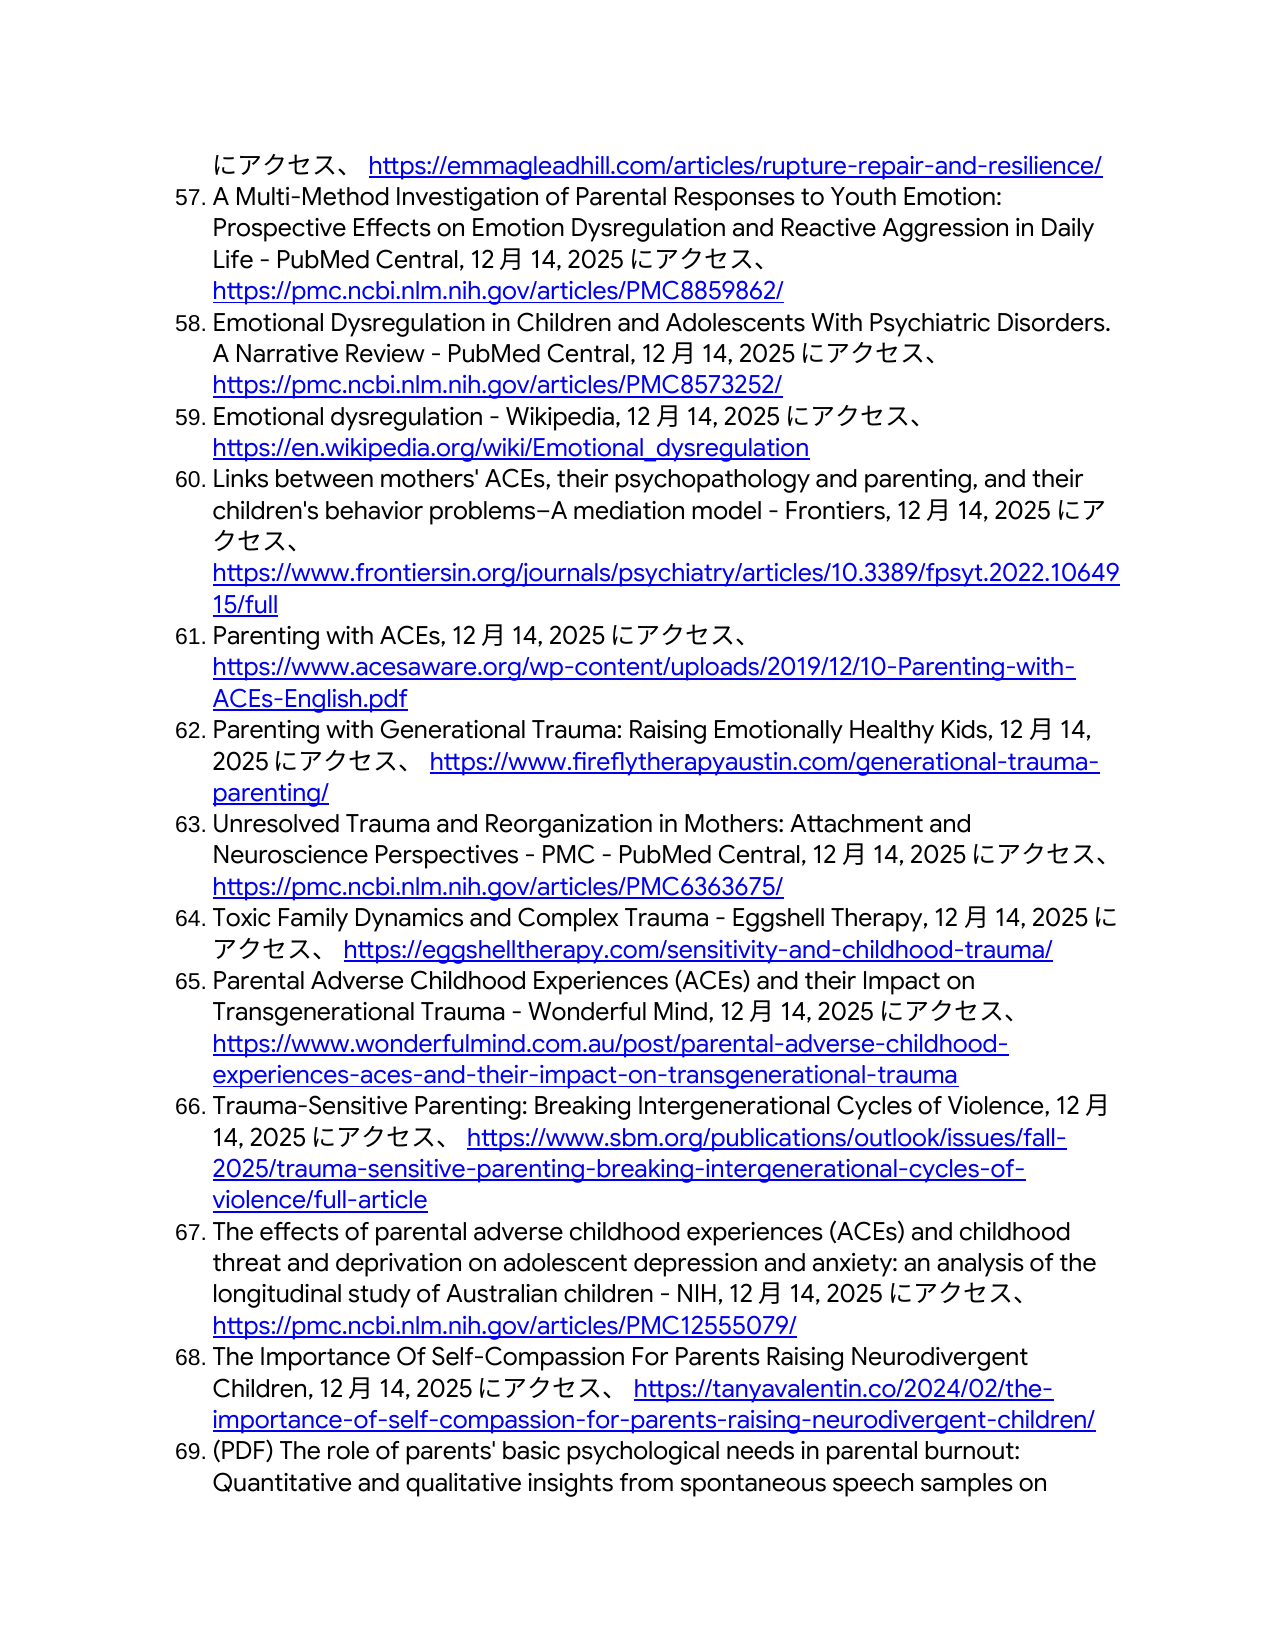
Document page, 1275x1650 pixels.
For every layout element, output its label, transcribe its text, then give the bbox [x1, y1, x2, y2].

list A Multi-Method Investigation of Parental Responses to Youth Emotion: Prospective Effects on Emotion Dysregulation and Reactive Aggression in Daily Life - PubMed Central, 12月 14, 2025にアクセス、 https://pmc.ncbi.nlm.nih.gov/articles/PMC8859862/ [175, 181, 1125, 307]
list Toxic Family Dynamics and Complex Trauma - Eggshell Therapy, 12月 14, 2025にアクセス、 https://eggshelltherapy.com/sensitivity-and-childhood-trauma/ [175, 902, 1125, 965]
list Emotional dysregulation - Wikipedia, 12月 14, 2025にアクセス、 https://en.wikipedia.org/wiki/Emotional_dysregulation [175, 401, 1125, 463]
list Trauma-Sensitive Parenting: Breaking Intergenerational Cycles of Violence, 12月 14, 2025にアクセス、 https://www.sbm.org/publications/outlook/issues/fall-2025/trauma-sensitive-parenting-breaking-intergenerational-cycles-of-violence/full-article [175, 1091, 1125, 1216]
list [175, 1436, 1125, 1498]
list Parental Adverse Childhood Experiences (ACEs) and their Impact on Transgenerational Trauma - Wonderful Mind, 12月 14, 2025にアクセス、 https://www.wonderfulmind.com.au/post/parental-adverse-childhood-experiences-aces-and-their-impact-on-transgenerational-trauma [175, 965, 1125, 1091]
list Emotional Dysregulation in Children and Adolescents With Psychiatric Disorders. A Narrative Review - PubMed Central, 12月 14, 2025にアクセス、 https://pmc.ncbi.nlm.nih.gov/articles/PMC8573252/ [175, 307, 1125, 401]
list Unresolved Trauma and Reorganization in Mothers: Attachment and Neuroscience Perspectives - PMC - PubMed Central, 12月 14, 2025にアクセス、 https://pmc.ncbi.nlm.nih.gov/articles/PMC6363675/ [175, 808, 1125, 902]
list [175, 150, 1125, 181]
list The effects of parental adverse childhood experiences (ACEs) and childhood threat and deprivation on adolescent depression and anxiety: an analysis of the longitudinal study of Australian children - NIH, 12月 14, 2025にアクセス、 https://pmc.ncbi.nlm.nih.gov/articles/PMC12555079/ [175, 1216, 1125, 1341]
list Parenting with Generational Trauma: Raising Emotionally Healthy Kids, 12月 14, 2025にアクセス、 https://www.fireflytherapyaustin.com/generational-trauma-parenting/ [175, 714, 1125, 808]
list Parenting with ACEs, 12月 14, 2025にアクセス、 https://www.acesaware.org/wp-content/uploads/2019/12/10-Parenting-with-ACEs-English.pdf [175, 620, 1125, 714]
list Links between mothers' ACEs, their psychopathology and parenting, and their children's behavior problems–A mediation model - Frontiers, 12月 14, 2025にアクセス、 https://www.frontiersin.org/journals/psychiatry/articles/10.3389/fpsyt.2022.1064915/full [175, 463, 1125, 620]
list The Importance Of Self-Compassion For Parents Raising Neurodivergent Children, 12月 14, 2025にアクセス、 https://tanyavalentin.co/2024/02/the-importance-of-self-compassion-for-parents-raising-neurodivergent-children/ [175, 1341, 1125, 1436]
